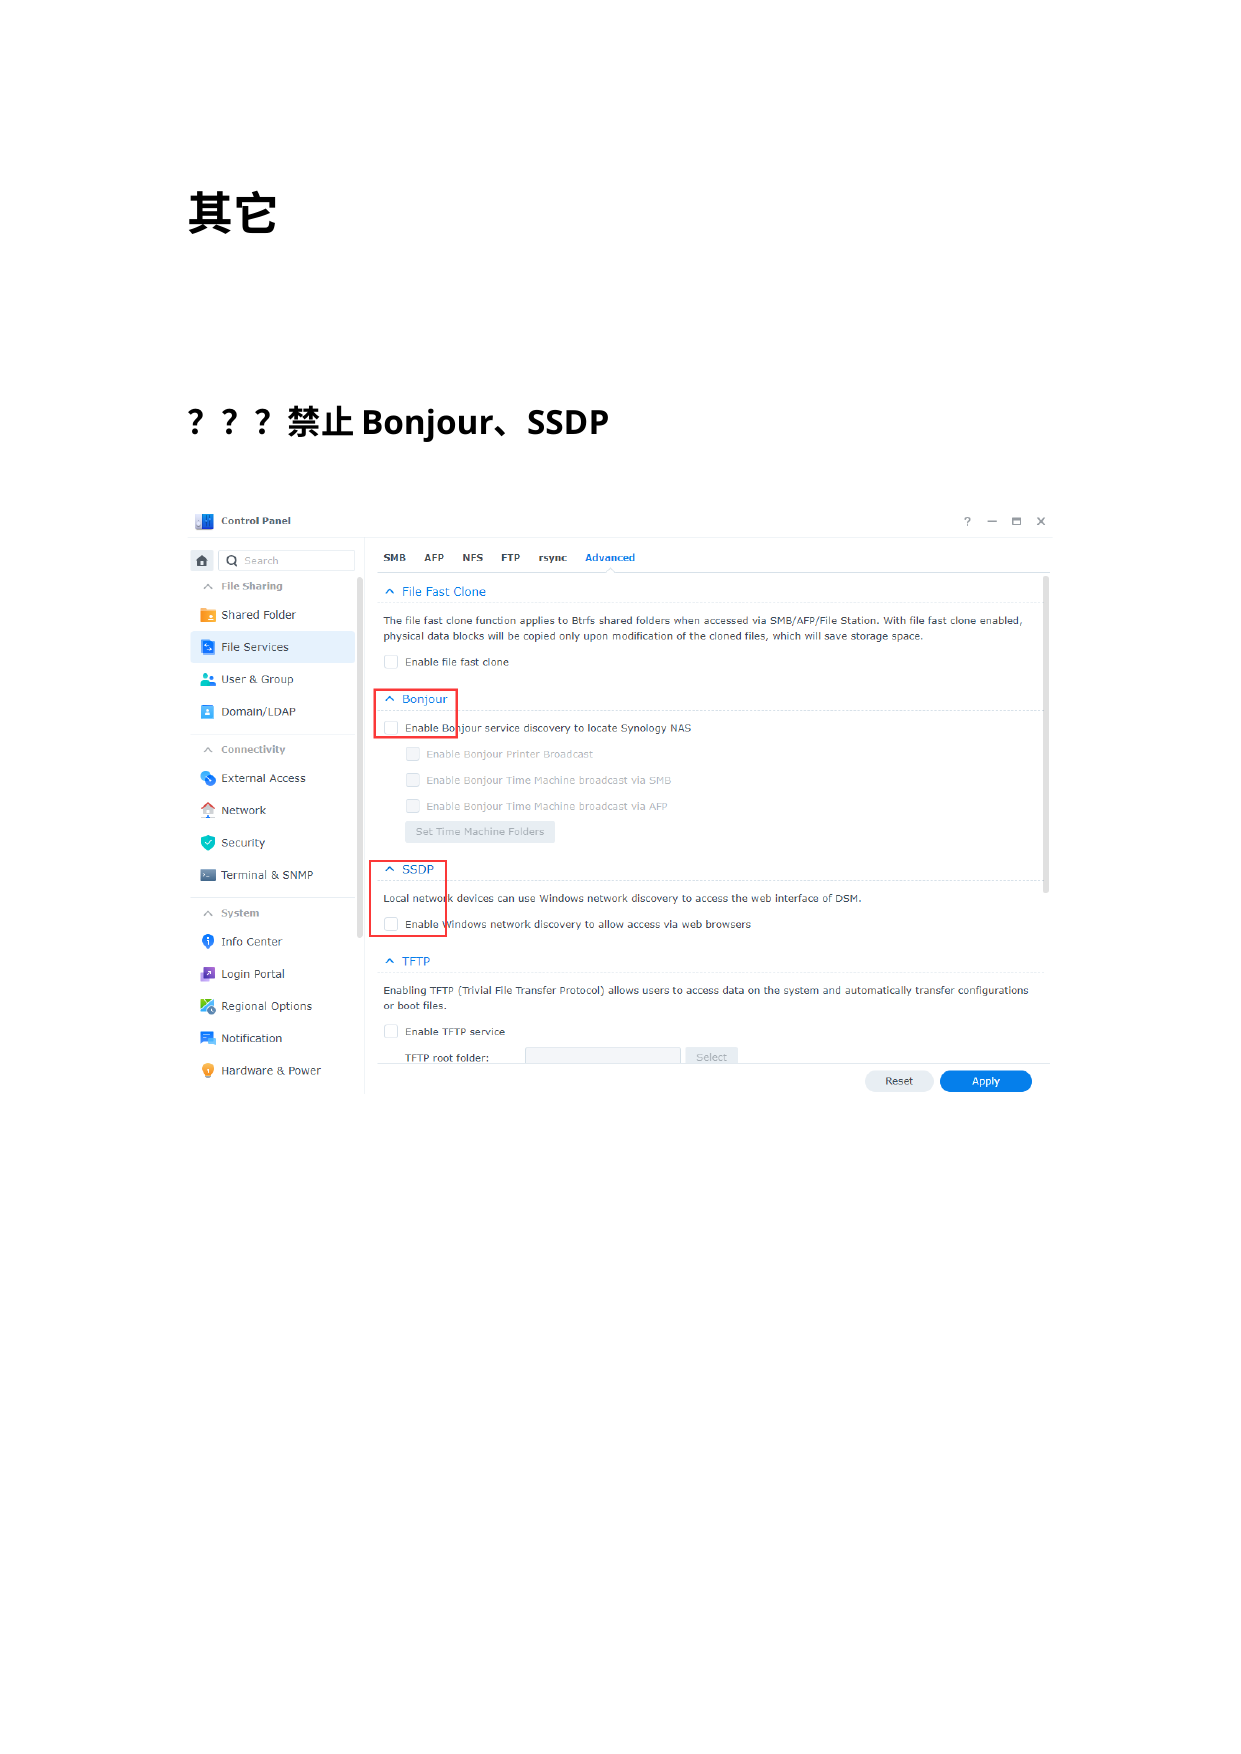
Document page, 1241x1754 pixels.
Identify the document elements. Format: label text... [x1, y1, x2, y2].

subtitle ？？？禁止Bonjour、SSDP [187, 387, 1053, 452]
picture [187, 514, 1053, 1094]
subtitle 其它 [187, 162, 1053, 259]
